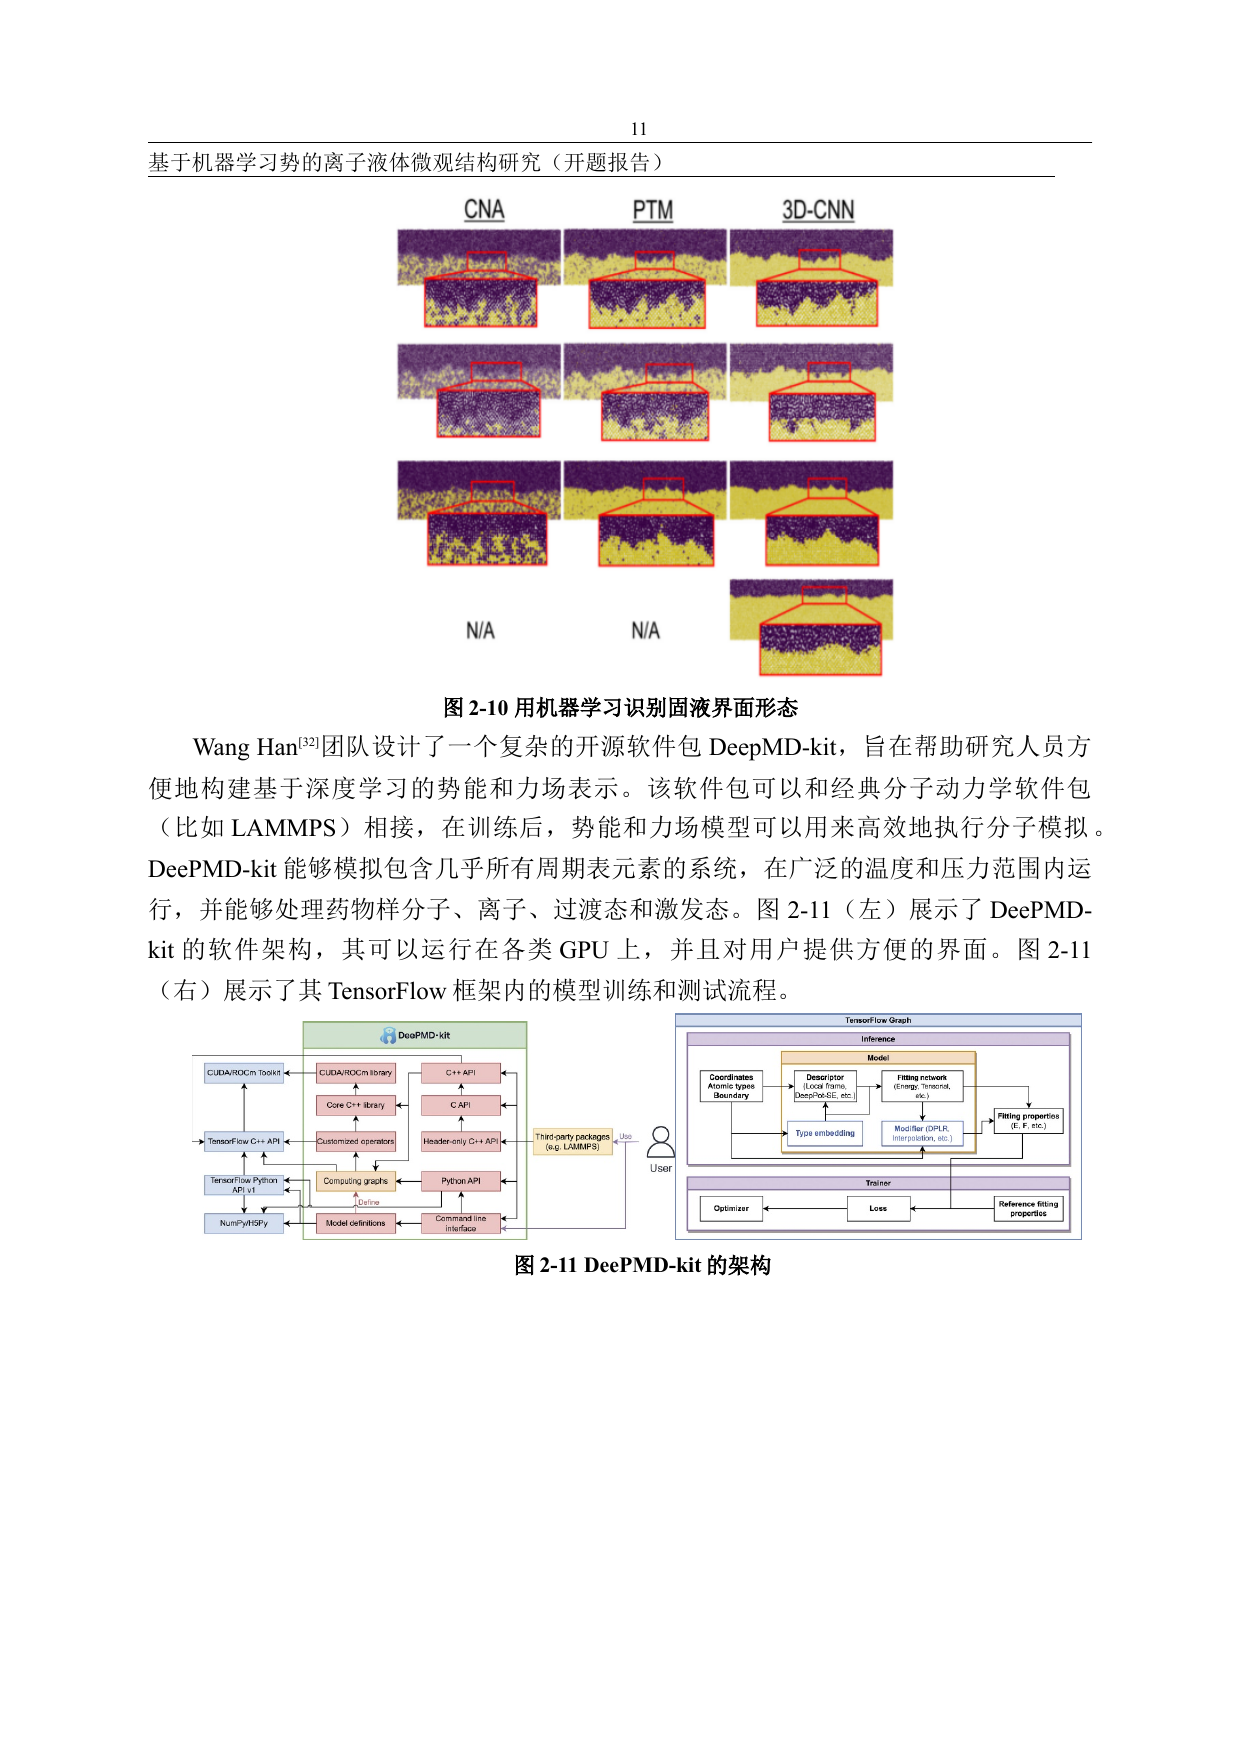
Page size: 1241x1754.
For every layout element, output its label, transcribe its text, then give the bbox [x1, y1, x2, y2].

picture [395, 195, 895, 679]
text 图2-11 DeePMD-kit的架构 [148, 1248, 1092, 1281]
picture [192, 1013, 1082, 1240]
text Wang Han[32]团队设计了一个复杂的开源软件包DeepMD-kit，旨在帮助研究人员方便地构建基于深度学习的势能和力场表示。该软件包可以和经典分子动力学软件包（比如LAMMPS）相接，在训练后，势能和力场模型可以用来高效地执行分子模拟。DeePMD-kit能够模拟包含几乎所有周期表元素的系统，在广泛的温度和压力范围内运行，并能够处理药物样分子、离子、过渡态和激发态。图2-11（左）展示了DeePMD-kit的软件架构，其可以运行在各类GPU上，并且对用户提供方便的界面。图2-11（右）展示了其TensorFlow框架内的模型训练和测试流程。 [148, 729, 1092, 1006]
text 图2-10 用机器学习识别固液界面形态 [148, 690, 1092, 723]
